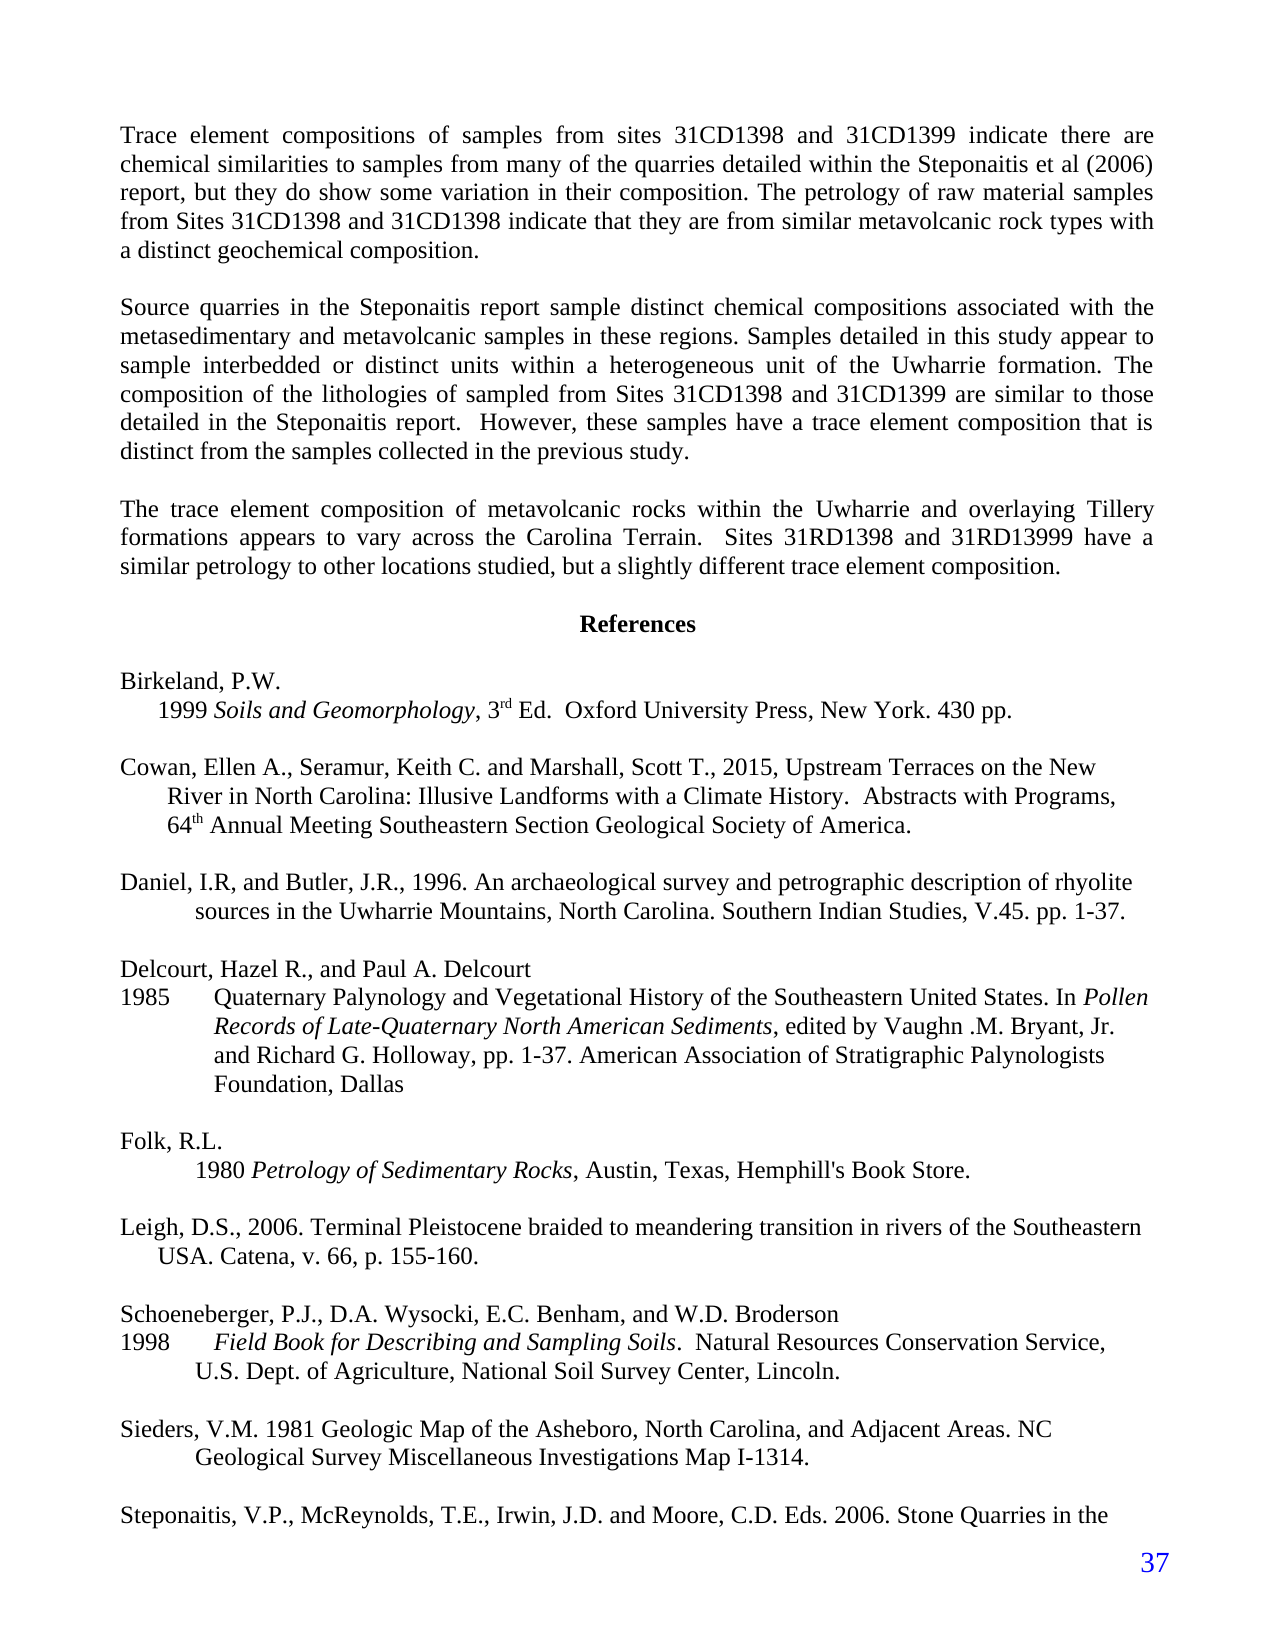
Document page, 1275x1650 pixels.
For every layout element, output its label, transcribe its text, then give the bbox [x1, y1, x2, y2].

text Geological Survey Miscellaneous Investigations Map I-1314. [120, 1442, 1155, 1471]
text Source quarries in the Steponaitis report sample distinct chemical compositions associated with the metasedimentary and metavolcanic samples in these regions. Samples detailed in this study appear to sample interbedded or distinct units within a heterogeneous unit of the Uwharrie formation. The composition of the lithologies of sampled from Sites 31CD1398 and 31CD1399 are similar to those detailed in the Steponaitis report. However, these samples have a trace element composition that is distinct from the samples collected in the previous study. [120, 292, 1155, 465]
text sources in the Uwharrie Mountains, North Carolina. Southern Indian Studies, V.45. pp. 1-37. [120, 896, 1155, 925]
text 1980 Petrology of Sedimentary Rocks, Austin, Texas, Hemphill's Book Store. [195, 1155, 1155, 1184]
text Sieders, V.M. 1981 Geologic Map of the Asheboro, North Carolina, and Adjacent Areas. NC [120, 1414, 1155, 1442]
text Schoeneberger, P.J., D.A. Wysocki, E.C. Benham, and W.D. Broderson [120, 1299, 1155, 1327]
subtitle References [120, 609, 1155, 637]
text 1985 Quaternary Palynology and Vegetational History of the Southeastern United States. In Pollen Records of Late-Quaternary North American Sediments, edited by Vaughn .M. Bryant, Jr. and Richard G. Holloway, pp. 1-37. American Association of Stratigraphic Palynologists Foundation, Dallas [120, 982, 1155, 1097]
text Folk, R.L. [120, 1126, 1155, 1155]
text Trace element compositions of samples from sites 31CD1398 and 31CD1399 indicate there are chemical similarities to samples from many of the quarries detailed within the Steponaitis et al (2006) report, but they do show some variation in their composition. The petrology of raw material samples from Sites 31CD1398 and 31CD1398 indicate that they are from similar metavolcanic rock types with a distinct geochemical composition. [120, 120, 1155, 264]
text The trace element composition of metavolcanic rocks within the Uwharrie and overlaying Tillery formations appears to vary across the Carolina Terrain. Sites 31RD1398 and 31RD13999 have a similar petrology to other locations studied, but a slightly different trace element composition. [120, 494, 1155, 580]
text Cowan, Ellen A., Seramur, Keith C. and Marshall, Scott T., 2015, Upstream Terraces on the New River in North Carolina: Illusive Landforms with a Climate History. Abstracts with Programs, 64th Annual Meeting Southeastern Section Geological Society of America. [120, 752, 1155, 839]
text Daniel, I.R, and Butler, J.R., 1996. An archaeological survey and petrographic description of rhyolite [120, 867, 1155, 896]
text USA. Catena, v. 66, p. 155-160. [120, 1241, 1155, 1270]
text Delcourt, Hazel R., and Paul A. Delcourt [120, 954, 1155, 982]
text 1998 Field Book for Describing and Sampling Soils. Natural Resources Conservation Service, U.S. Dept. of Agriculture, National Soil Survey Center, Lincoln. [120, 1327, 1155, 1385]
text Birkeland, P.W. [120, 666, 1155, 695]
text Leigh, D.S., 2006. Terminal Pleistocene braided to meandering transition in rivers of the Southeastern [120, 1212, 1155, 1241]
text 1999 Soils and Geomorphology, 3rd Ed. Oxford University Press, New York. 430 pp. [157, 695, 1155, 724]
text Steponaitis, V.P., McReynolds, T.E., Irwin, J.D. and Moore, C.D. Eds. 2006. Stone Quarries in the [120, 1500, 1155, 1529]
